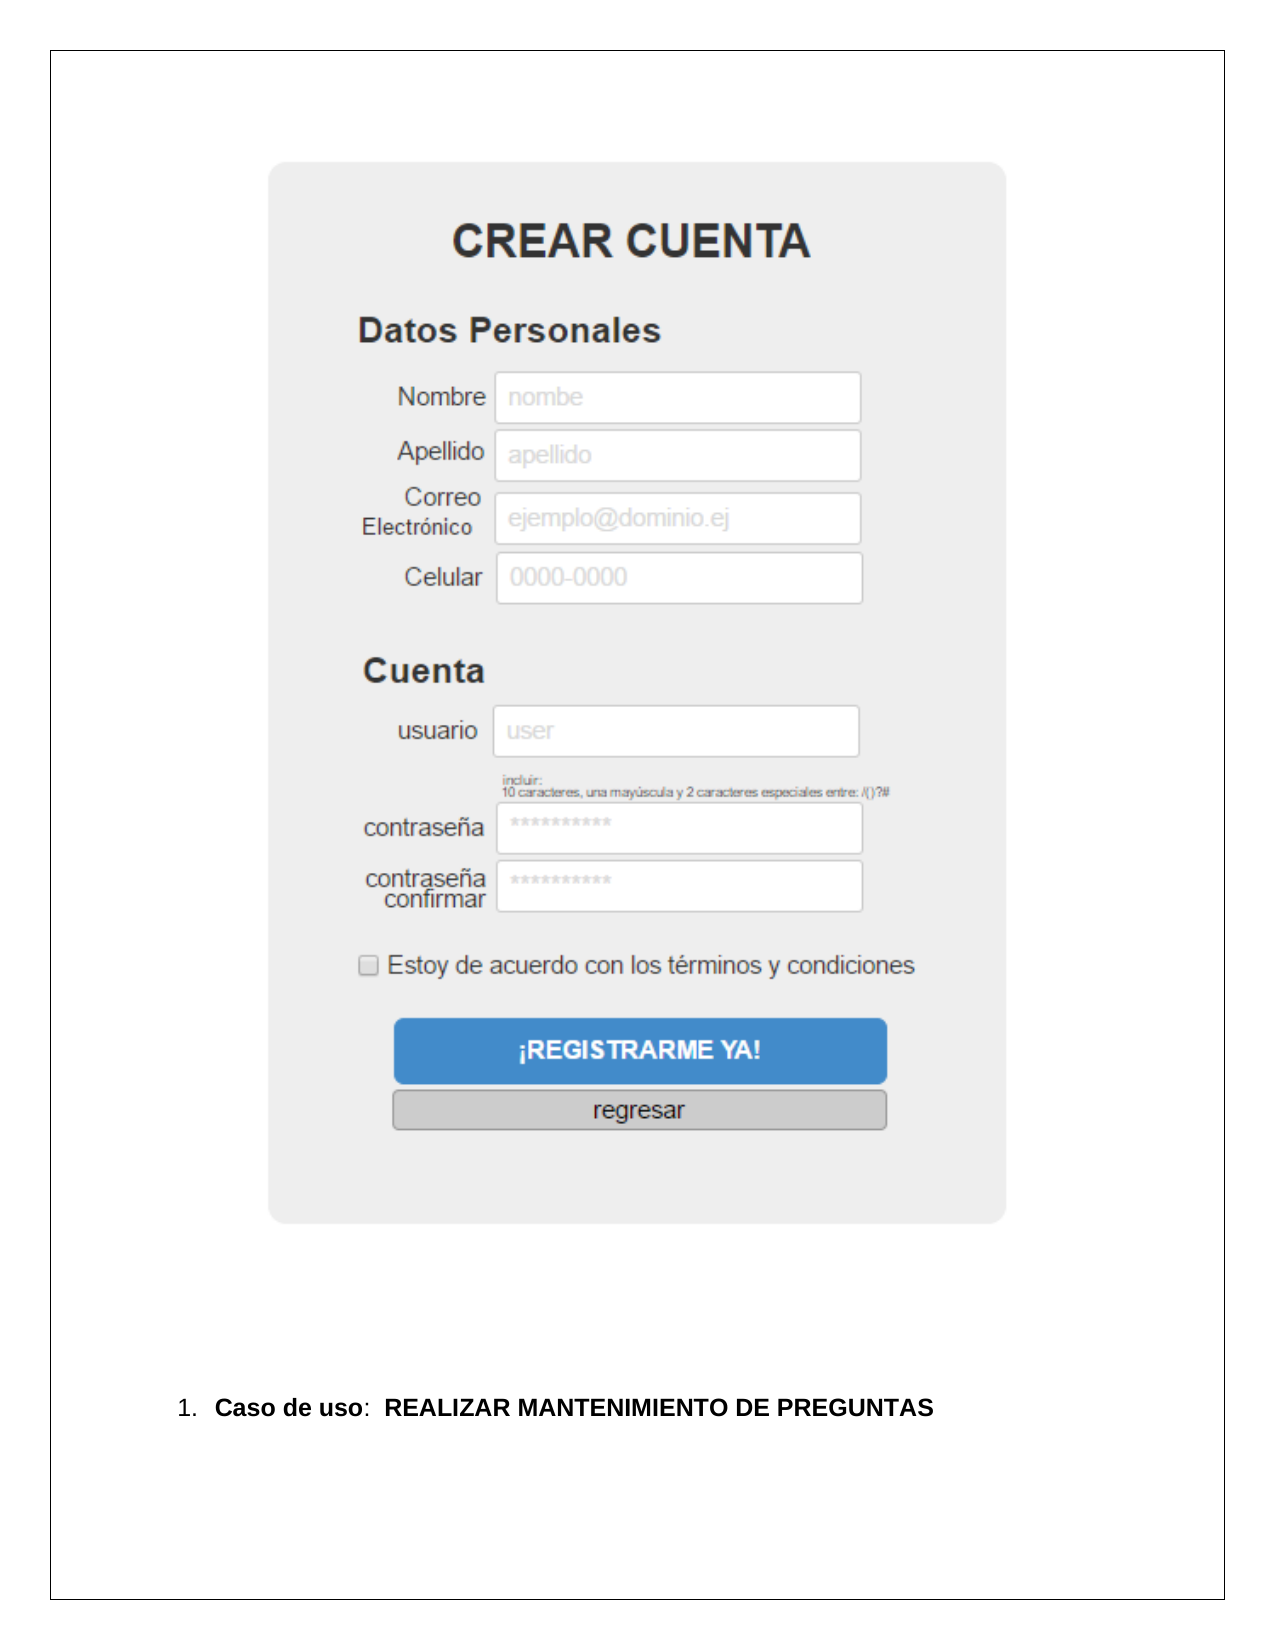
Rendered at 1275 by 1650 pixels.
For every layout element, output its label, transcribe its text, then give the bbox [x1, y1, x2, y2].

picture [251, 147, 1024, 1239]
list Caso de uso: REALIZAR MANTENIMIENTO DE PREGUNTAS [177, 1393, 1098, 1422]
